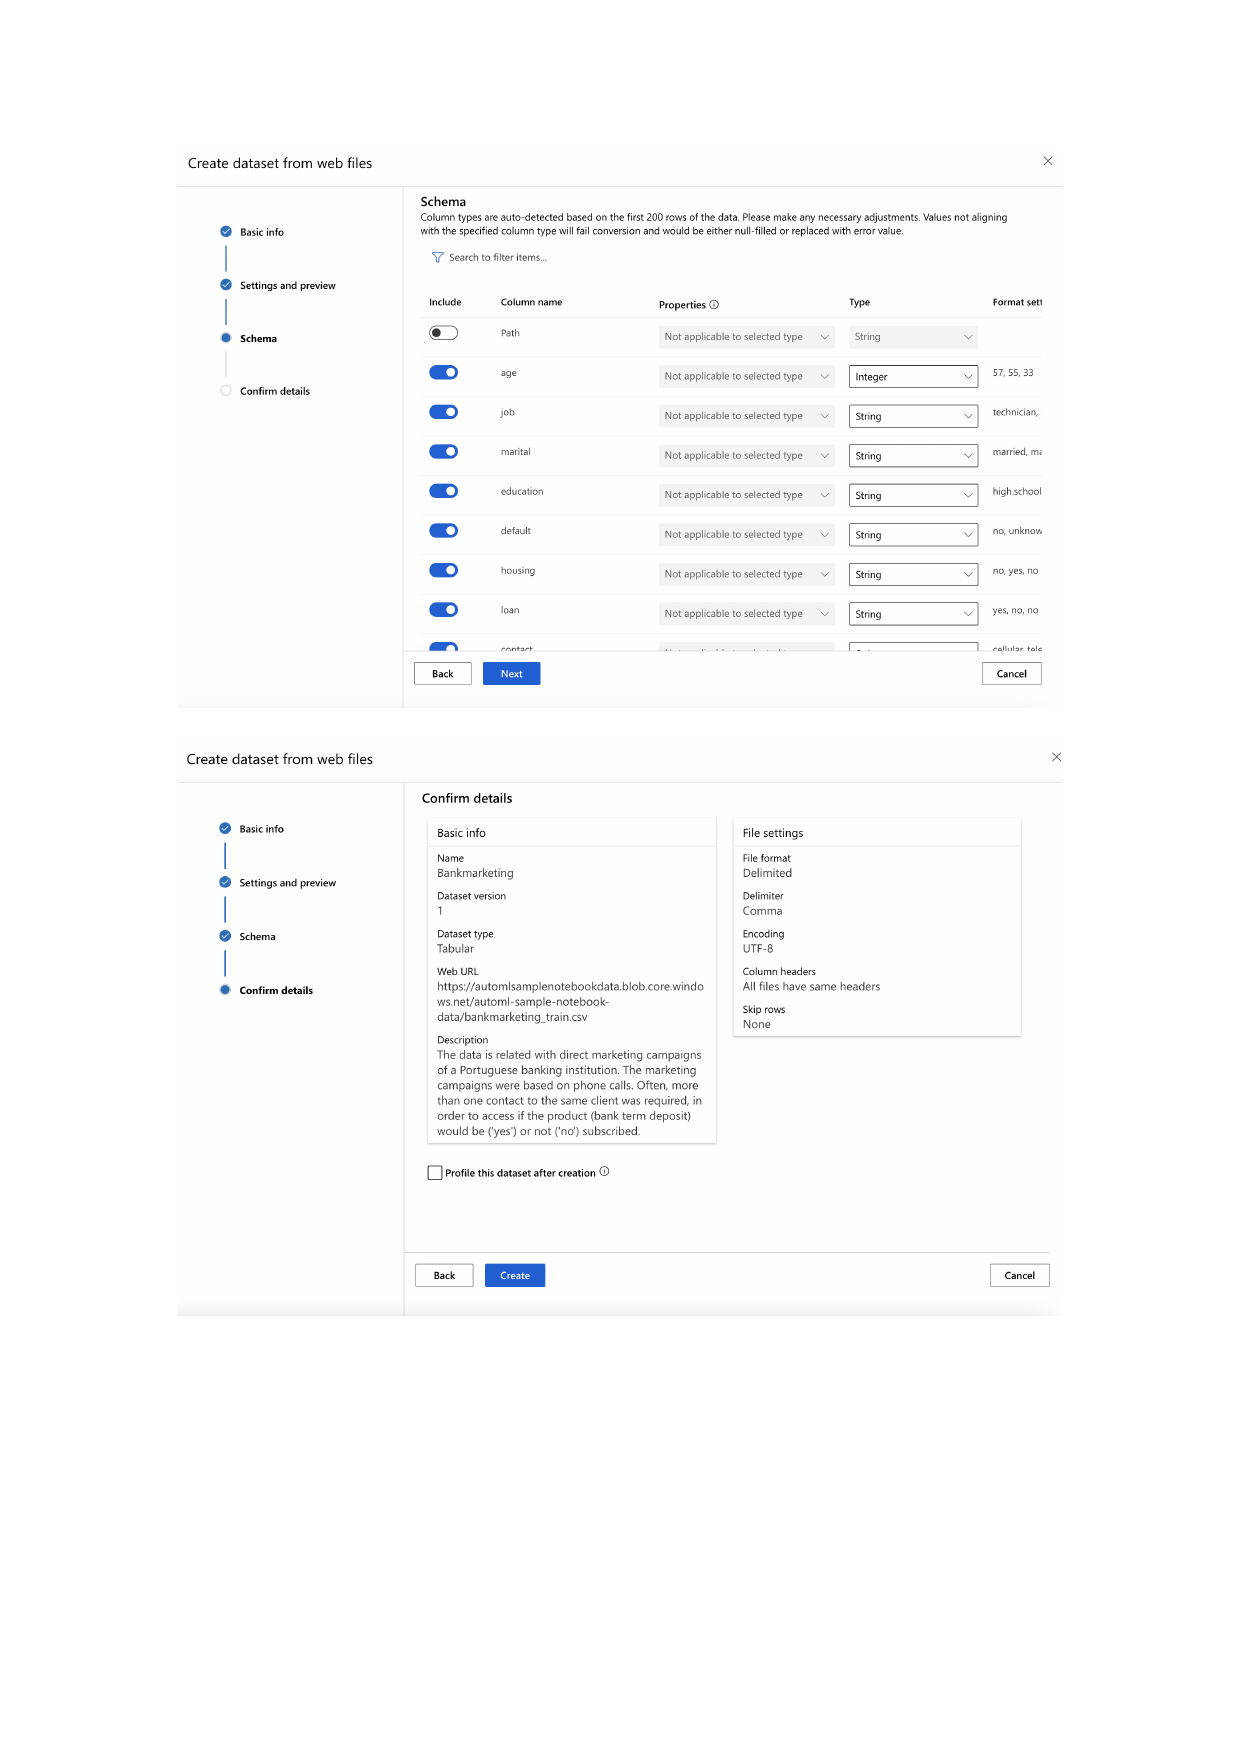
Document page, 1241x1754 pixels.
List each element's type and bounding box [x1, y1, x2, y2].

picture [177, 147, 1063, 708]
picture [177, 737, 1063, 1316]
